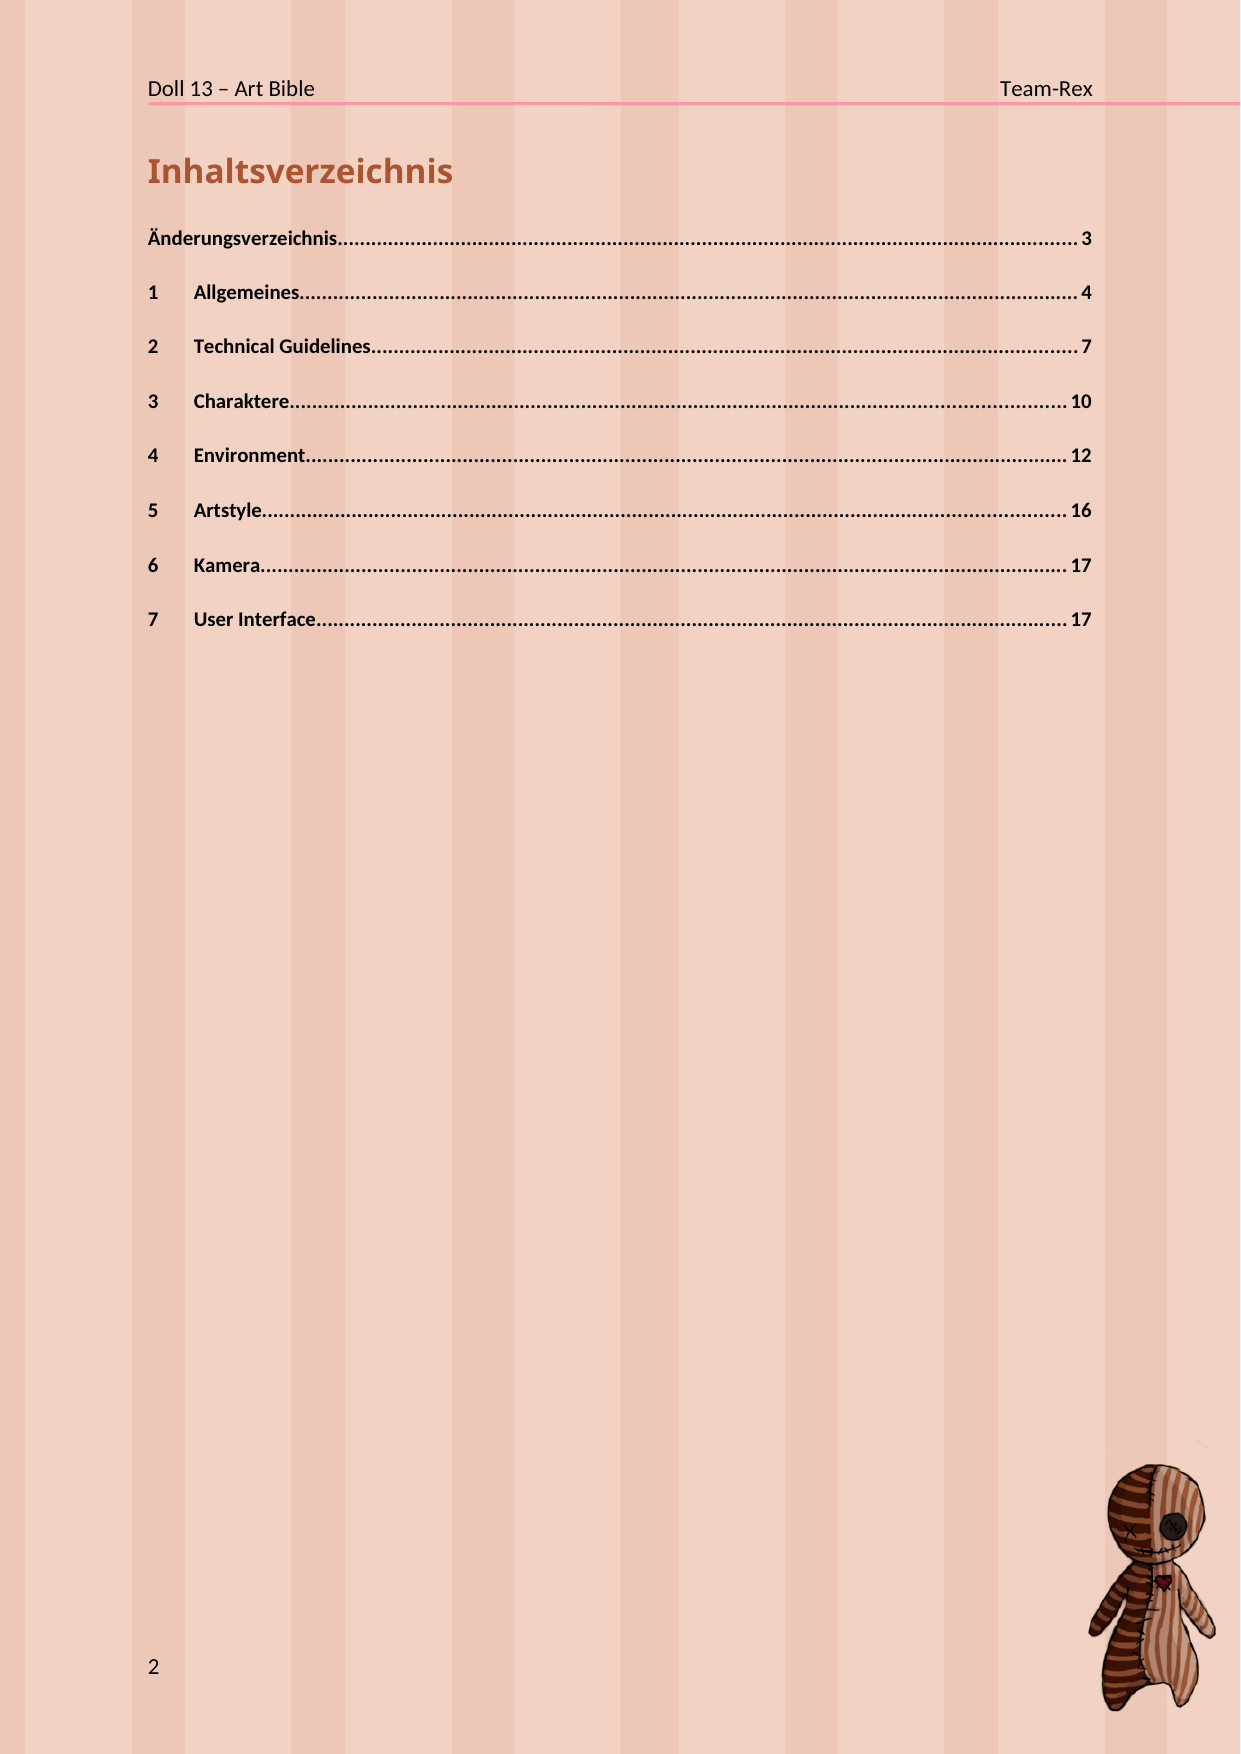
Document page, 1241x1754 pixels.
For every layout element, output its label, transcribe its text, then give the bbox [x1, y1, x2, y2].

text Inhaltsverzeichnis [148, 148, 1093, 193]
text 2 Technical Guidelines 7 [148, 333, 1093, 359]
text 6 Kamera 17 [148, 552, 1093, 577]
text 3 Charaktere 10 [148, 388, 1093, 413]
picture [0, 0, 1241, 1754]
text 4 Environment 12 [148, 443, 1093, 468]
text 7 User Interface 17 [148, 606, 1093, 632]
text 1 Allgemeines 4 [148, 279, 1093, 304]
text 5 Artstyle 16 [148, 497, 1093, 523]
text Änderungsverzeichnis 3 [148, 225, 1093, 250]
